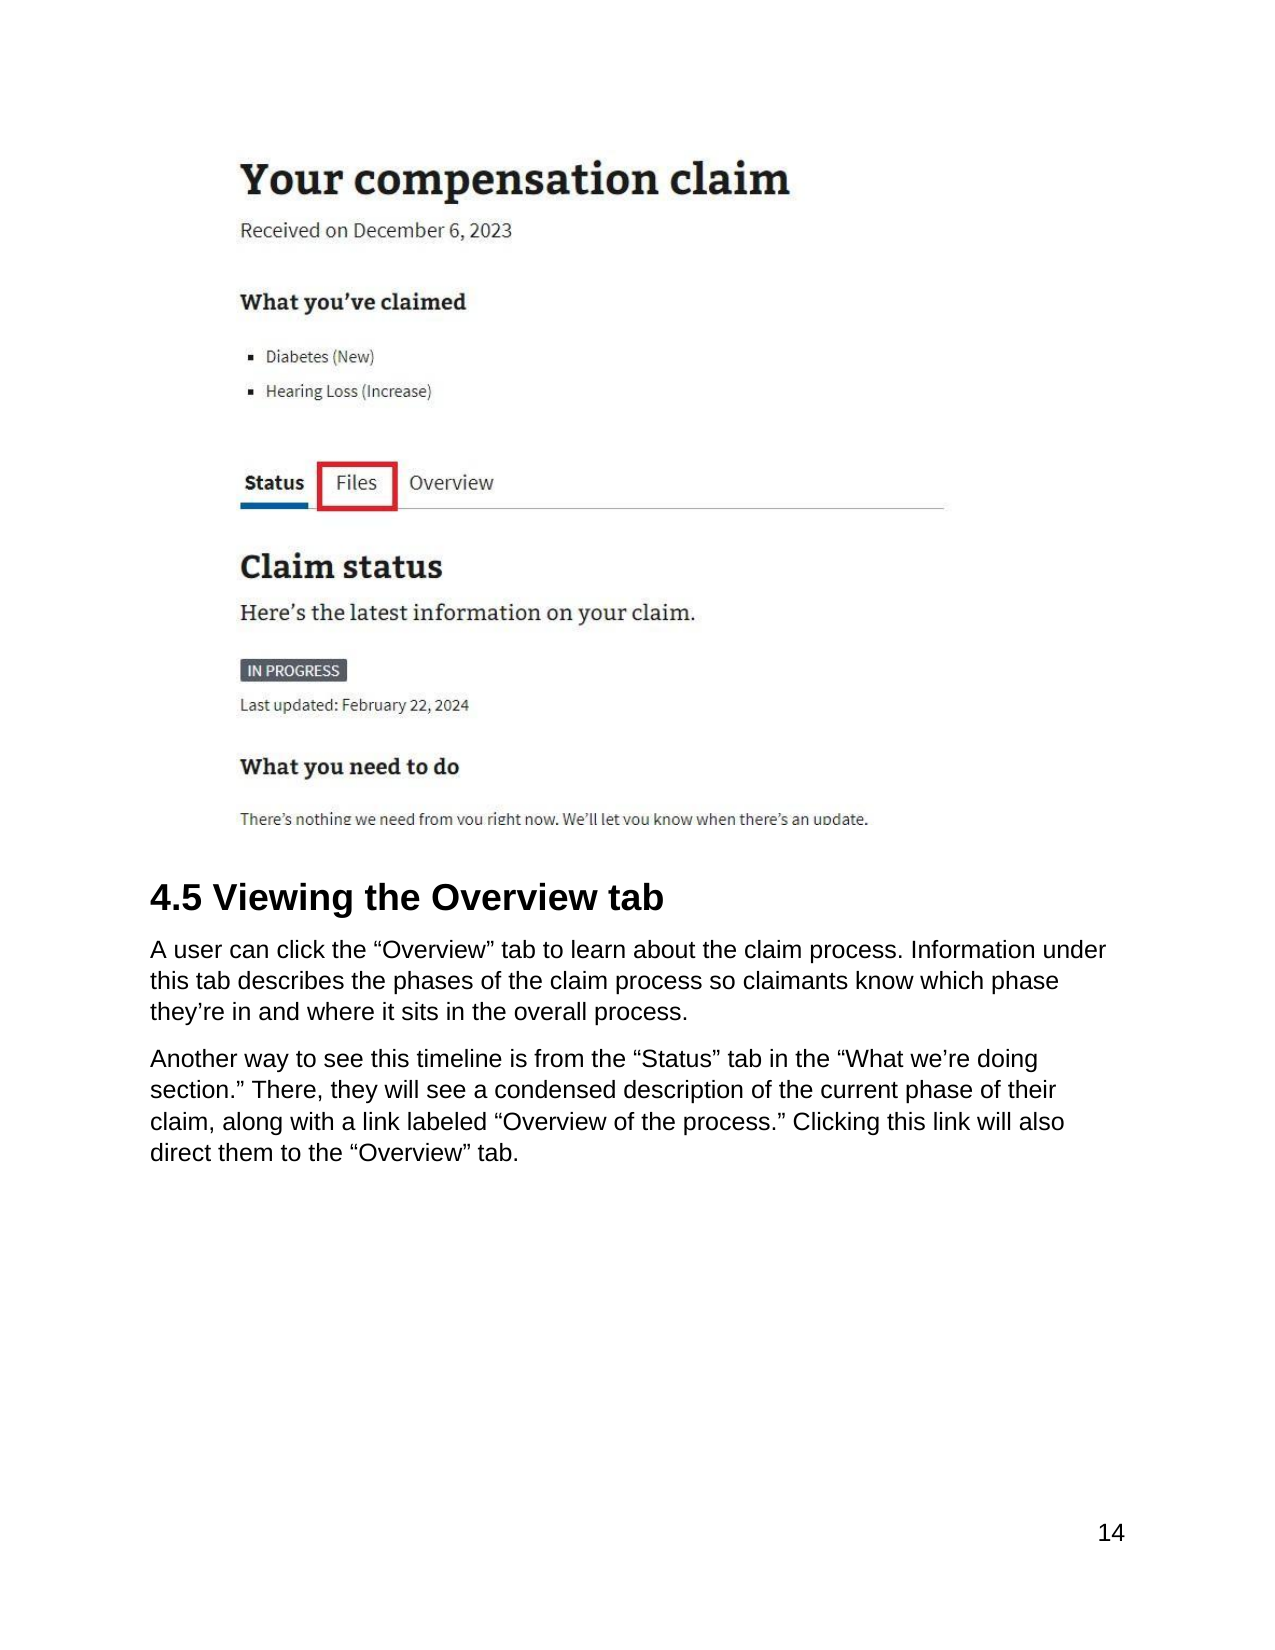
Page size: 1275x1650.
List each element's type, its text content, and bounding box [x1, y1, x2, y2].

text Another way to see this timeline is from the “Status” tab in the “What we’re doing section.” There, they will see a condensed description of the current phase of their claim, along with a link labeled “Overview of the process.” Clicking this link will also direct them to the “Overview” tab. [150, 1044, 1125, 1166]
subtitle 4.5 Viewing the Overview tab [150, 875, 1125, 918]
text A user can click the “Overview” tab to learn about the claim process. Information under this tab describes the phases of the claim process so claimants know which phase they’re in and where it sits in the overall process. [150, 934, 1125, 1025]
picture [150, 150, 1125, 825]
